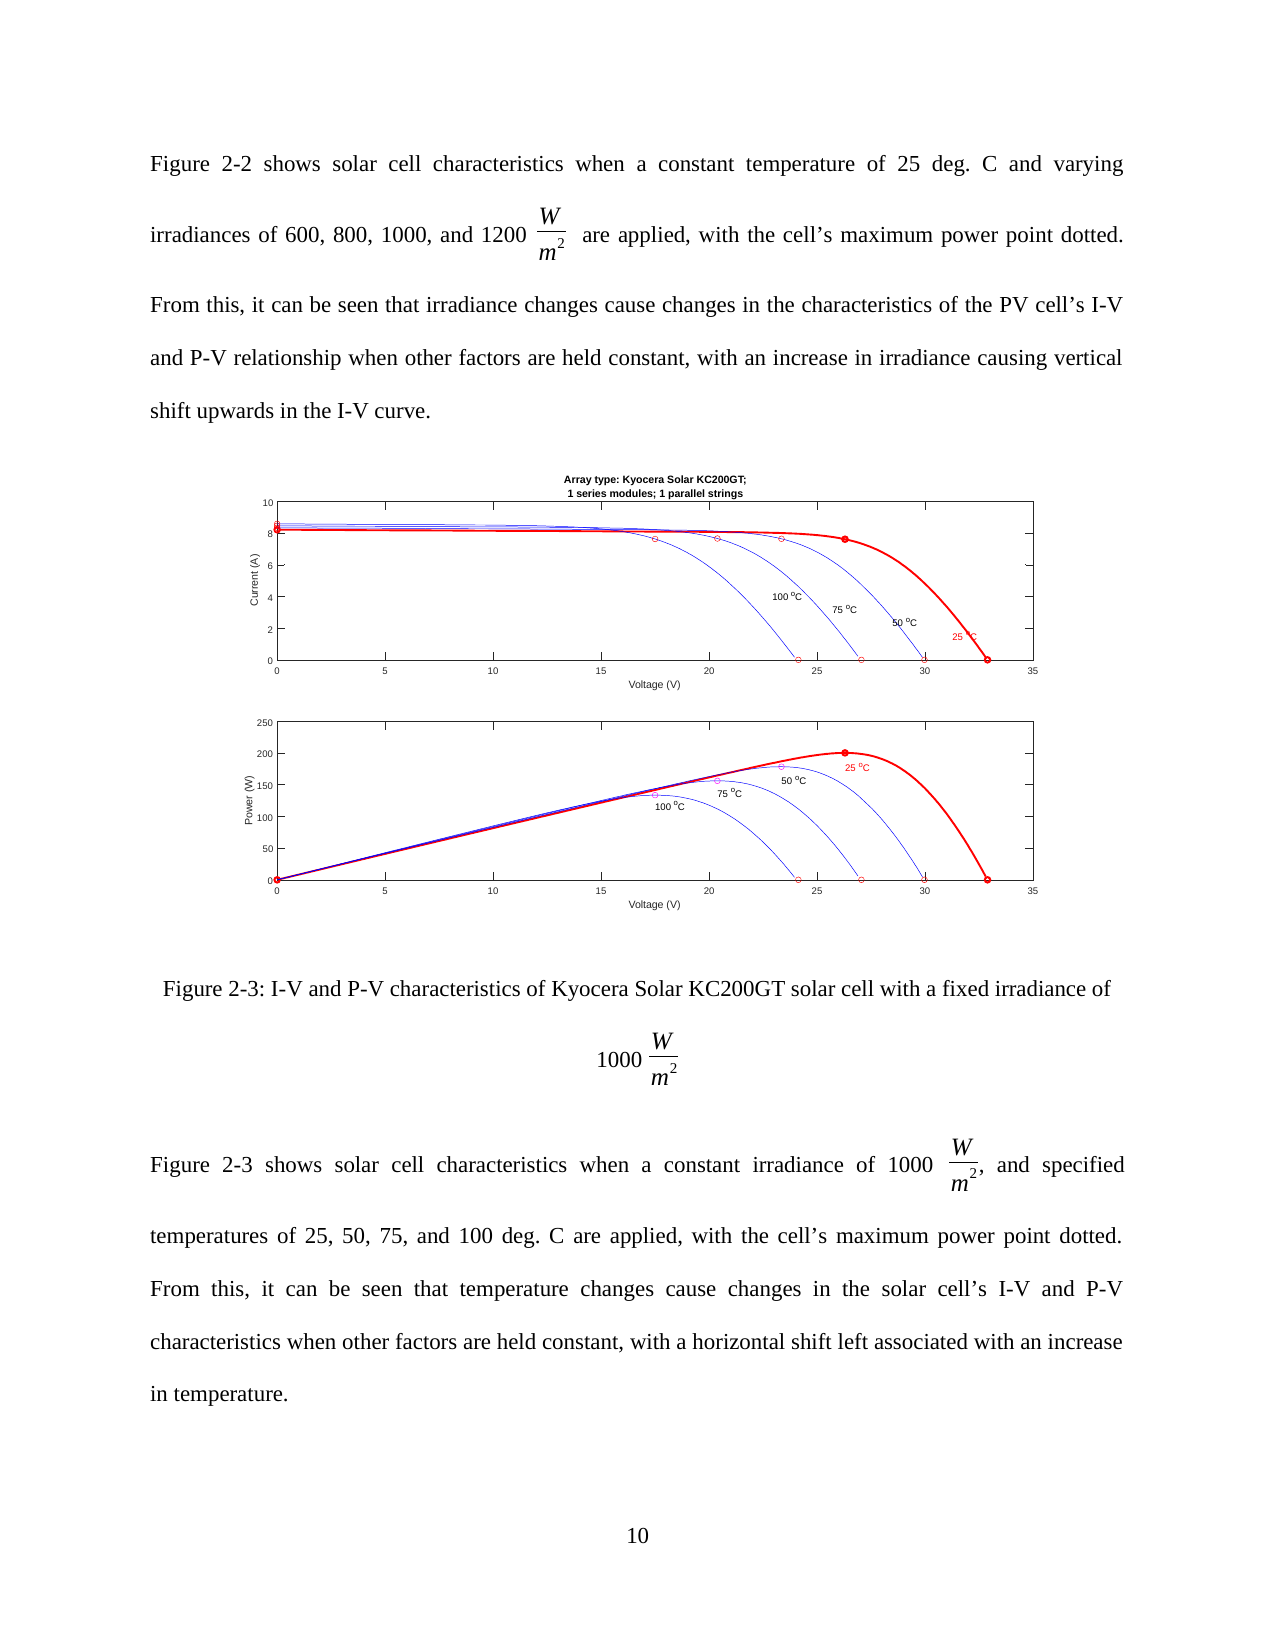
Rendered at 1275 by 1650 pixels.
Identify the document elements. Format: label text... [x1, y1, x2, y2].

text Figure 2-3: I-V and P-V characteristics of Kyocera Solar KC200GT solar cell with a fixed irradiance of 1000 [150, 975, 1125, 1090]
text Figure 2-3 shows solar cell characteristics when a constant irradiance of 1000 , and specified temperatures of 25, 50, 75, and 100 deg. C are applied, with the cell’s maximum power point dotted. From this, it can be seen that temperature changes cause changes in the solar cell’s I-V and P-V characteristics when other factors are held constant, with a horizontal shift left associated with an increase in temperature. [150, 1133, 1125, 1407]
text Figure 2-2 shows solar cell characteristics when a constant temperature of 25 deg. C and varying irradiances of 600, 800, 1000, and 1200 are applied, with the cell’s maximum power point dotted. From this, it can be seen that irradiance changes cause changes in the characteristics of the PV cell’s I-V and P-V relationship when other factors are held constant, with an increase in irradiance causing vertical shift upwards in the I-V curve. [150, 150, 1125, 423]
